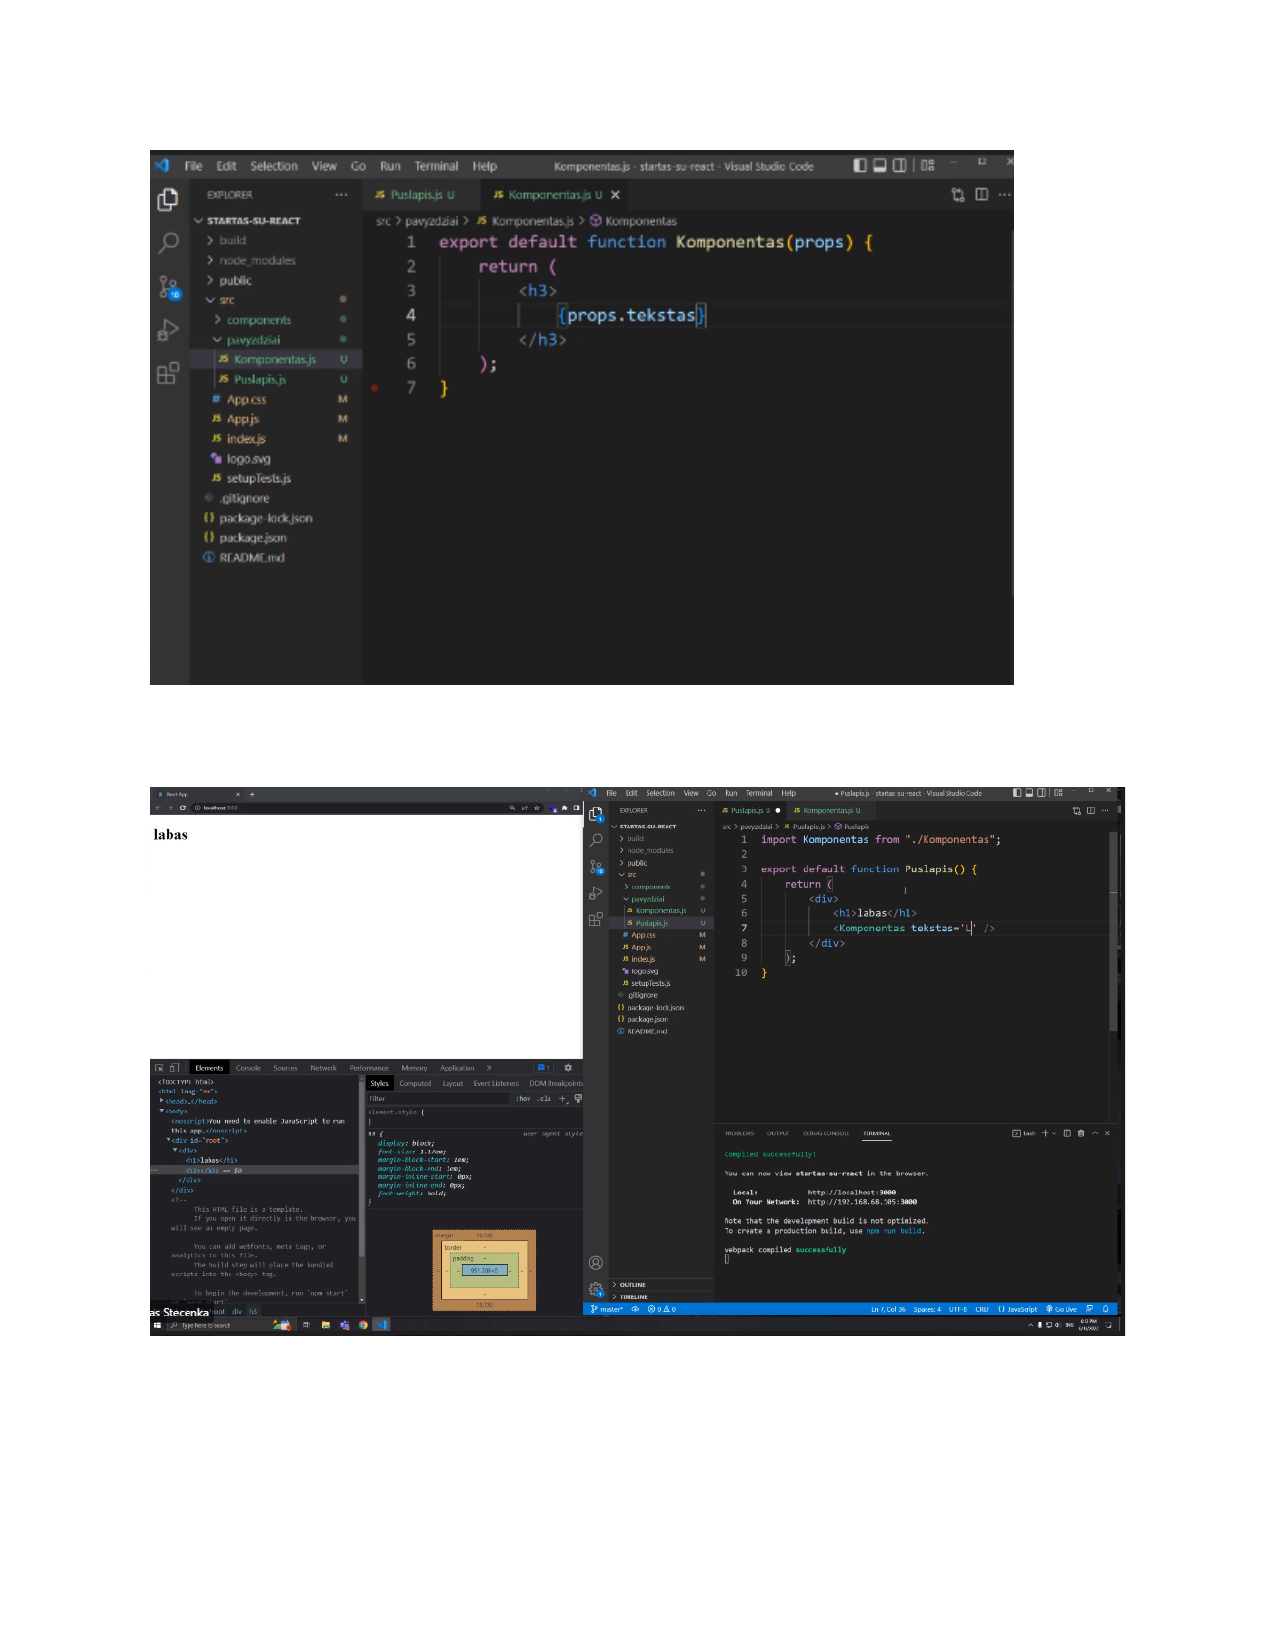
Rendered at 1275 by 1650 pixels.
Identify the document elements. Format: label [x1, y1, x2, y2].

picture [150, 150, 1014, 685]
picture [150, 787, 1125, 1336]
